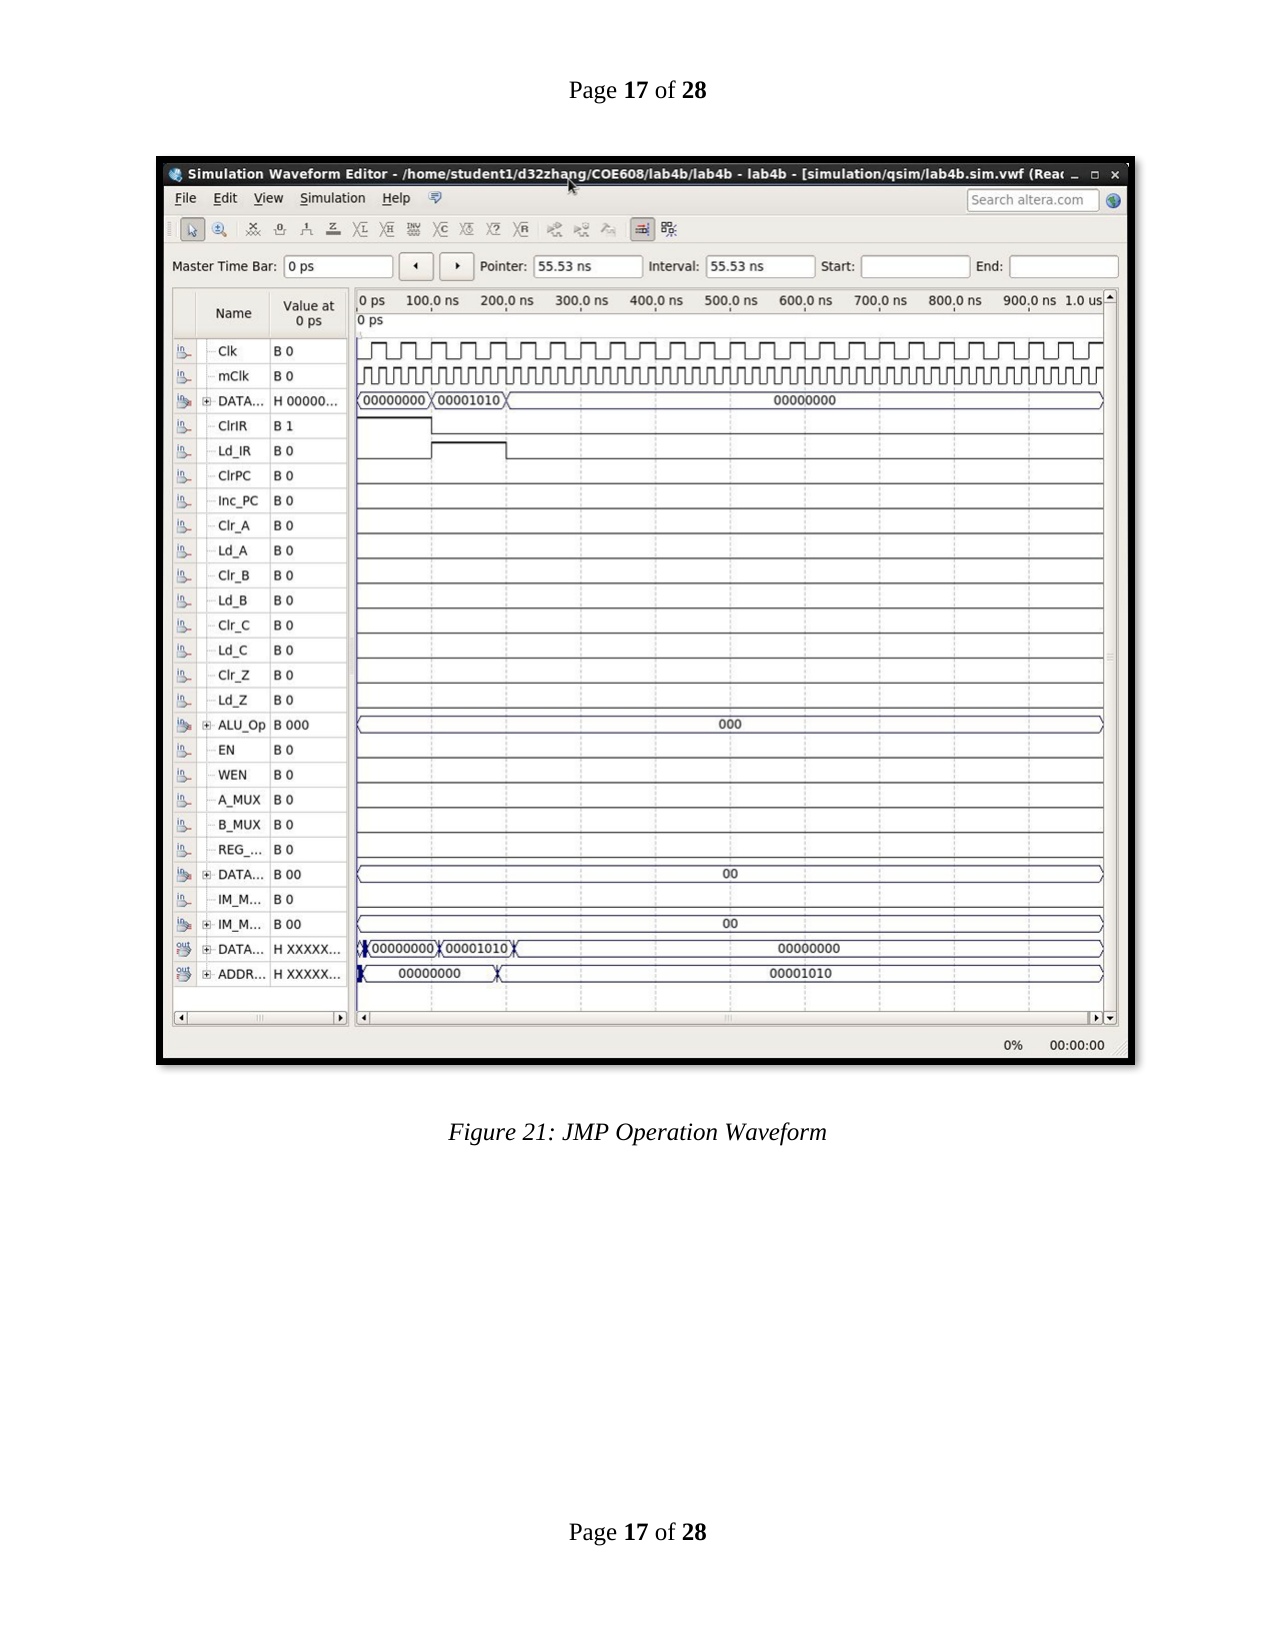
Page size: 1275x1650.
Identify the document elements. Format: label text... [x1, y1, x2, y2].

picture [163, 163, 1129, 1059]
text Figure 21: JMP Operation Waveform [150, 1117, 1125, 1145]
